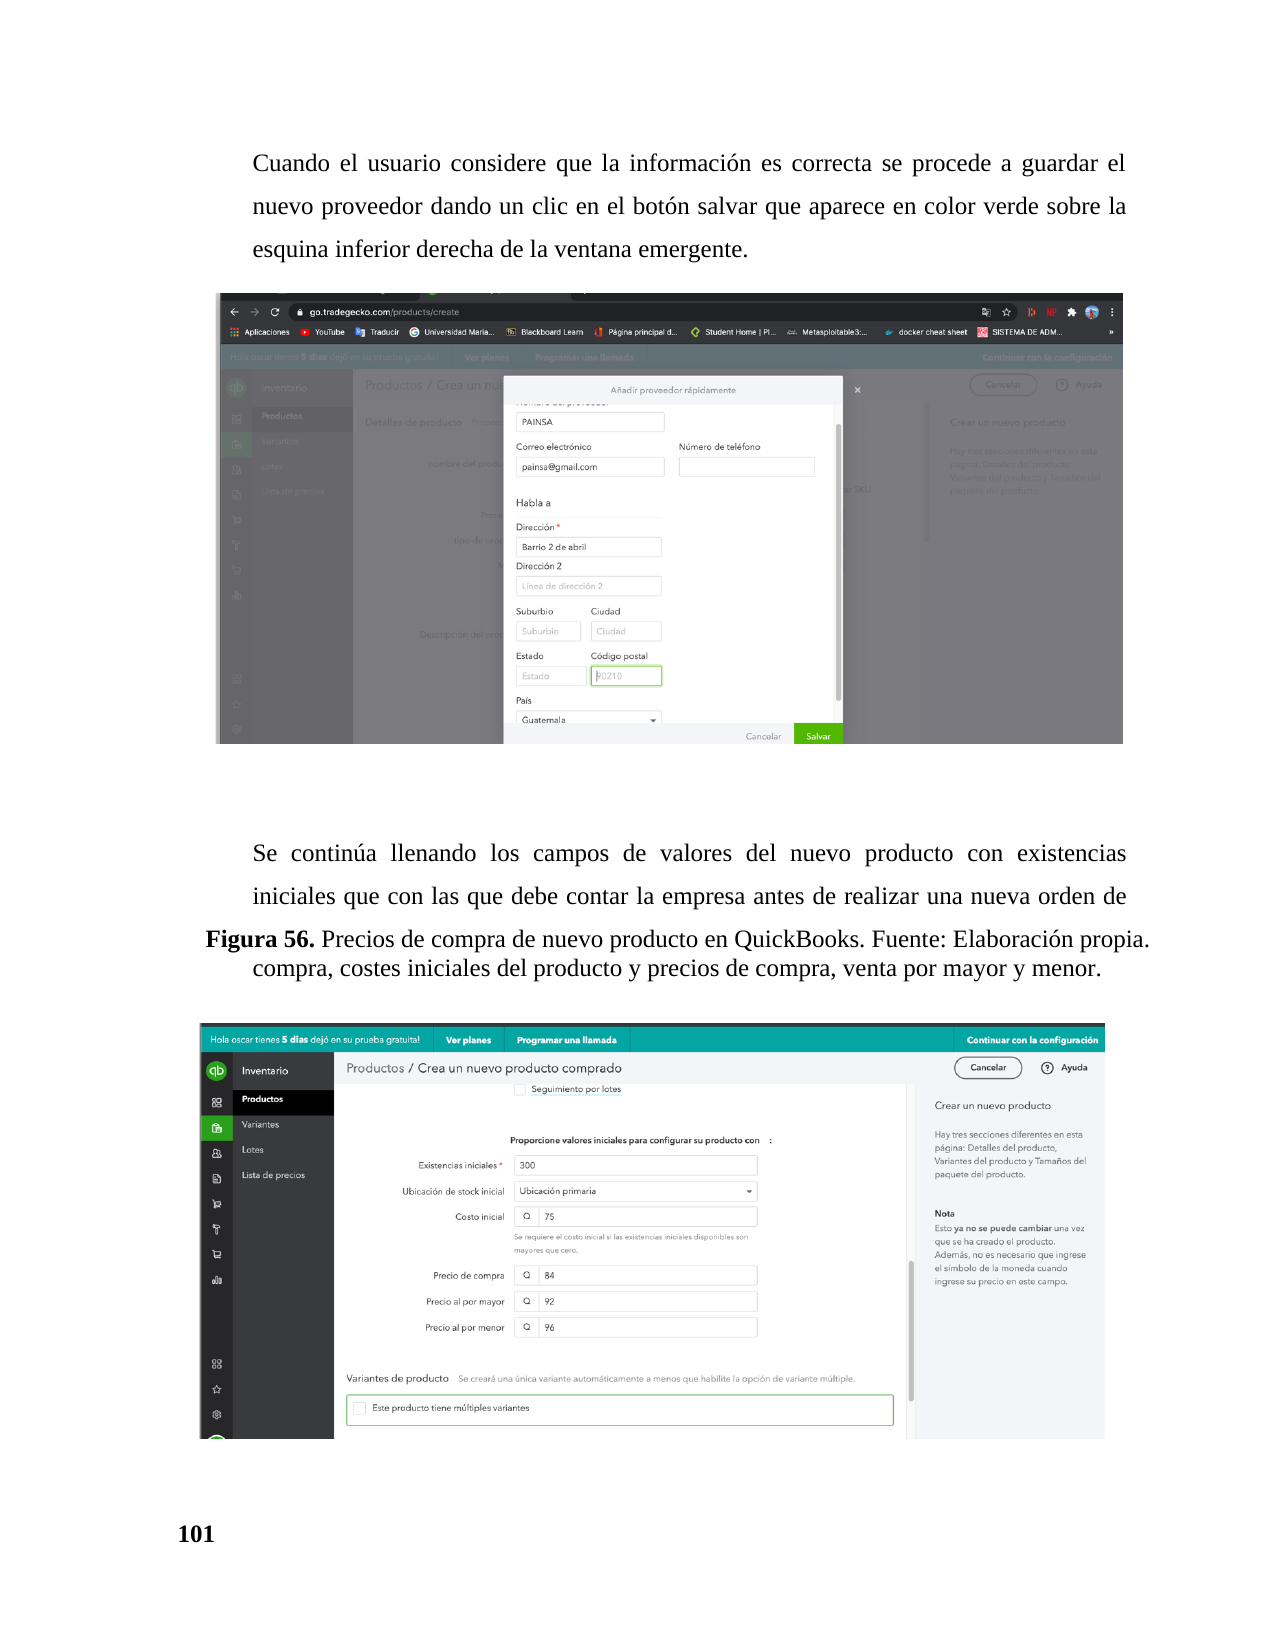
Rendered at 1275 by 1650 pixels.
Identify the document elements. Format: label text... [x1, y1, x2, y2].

picture [215, 293, 1123, 744]
text Cuando el usuario considere que la información es correcta se procede a guardar el nuevo proveedor dando un clic en el botón salvar que aparece en color verde sobre la esquina inferior derecha de la ventana emergente. [252, 148, 1127, 263]
text Se continúa llenando los campos de valores del nuevo producto con existencias iniciales que con las que debe contar la empresa antes de realizar una nueva orden de compra, costes iniciales del producto y precios de compra, venta por mayor y menor. [252, 953, 1127, 982]
picture [199, 1023, 1105, 1439]
